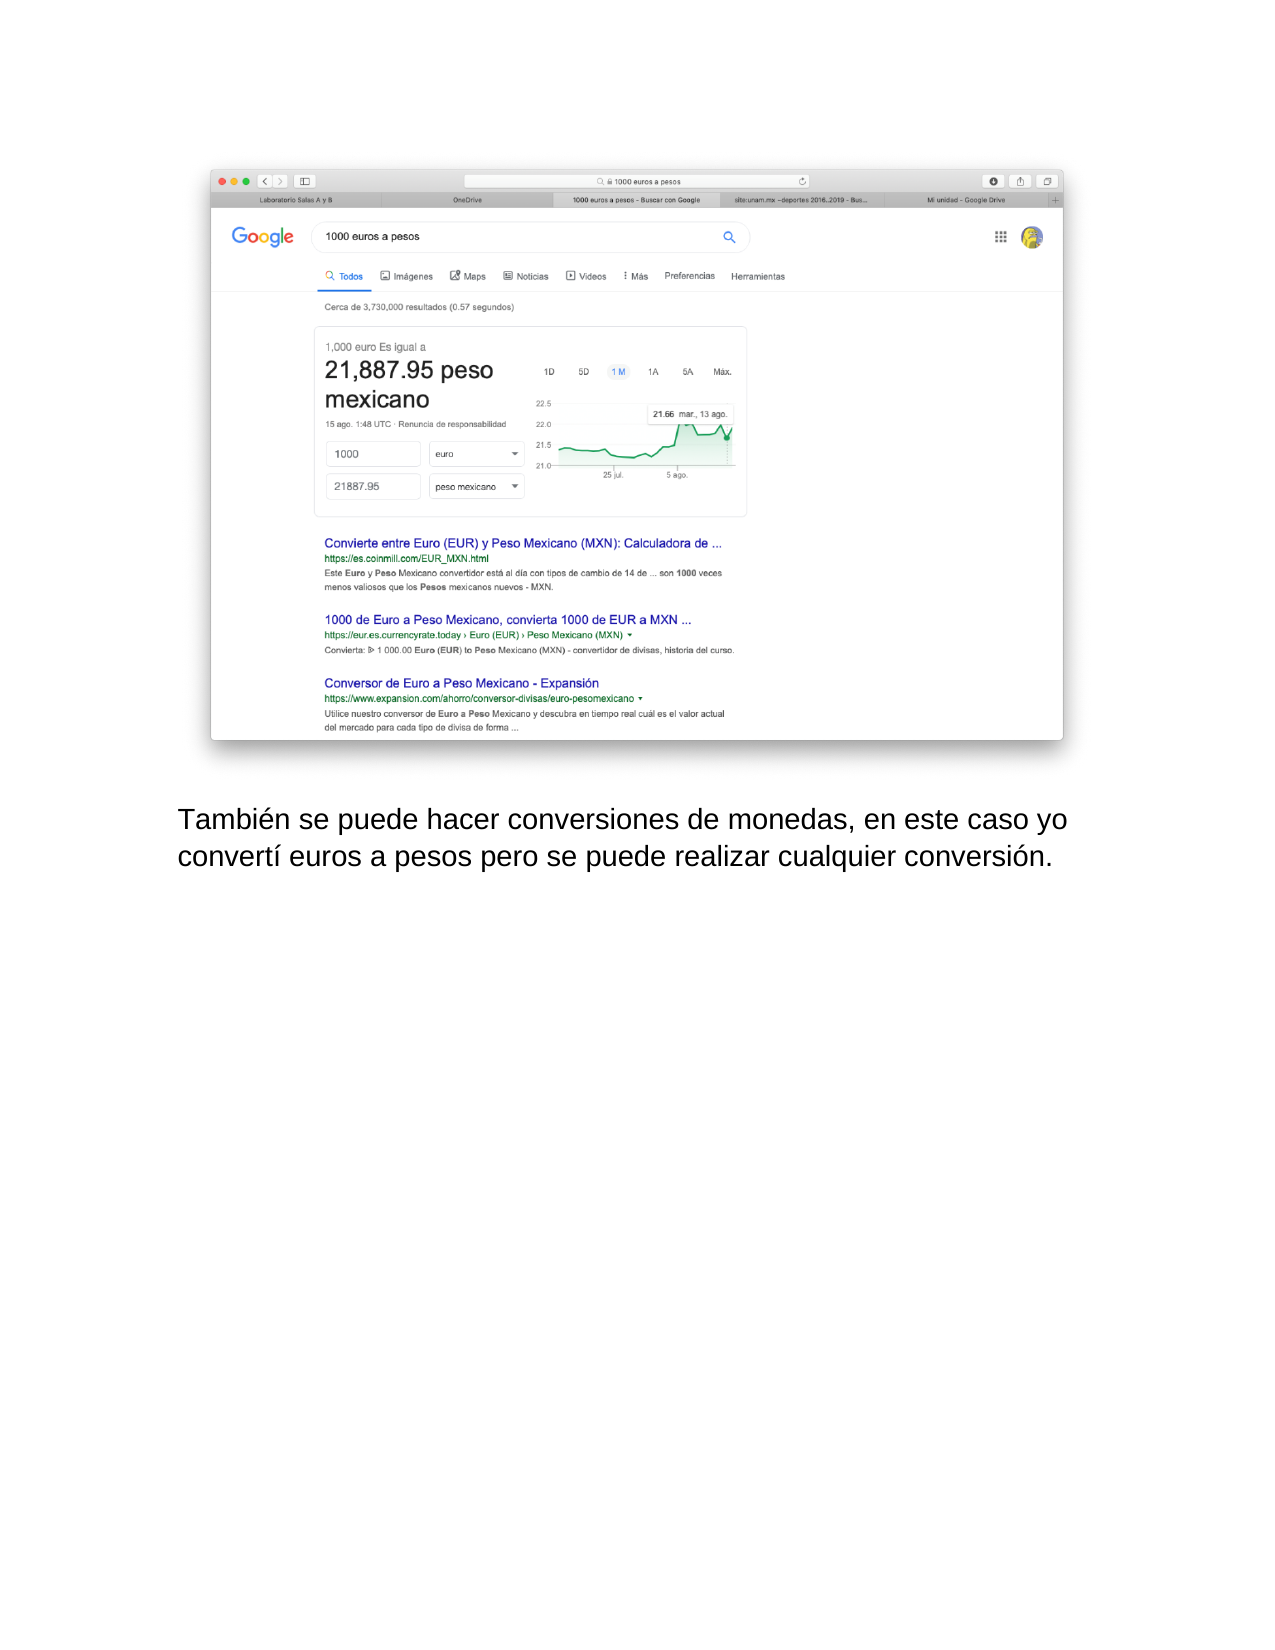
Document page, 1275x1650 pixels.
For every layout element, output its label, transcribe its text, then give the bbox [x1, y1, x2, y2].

text También se puede hacer conversiones de monedas, en este caso yo convertí euros a pesos pero se puede realizar cualquier conversión. [177, 802, 1098, 872]
picture [177, 147, 1096, 784]
